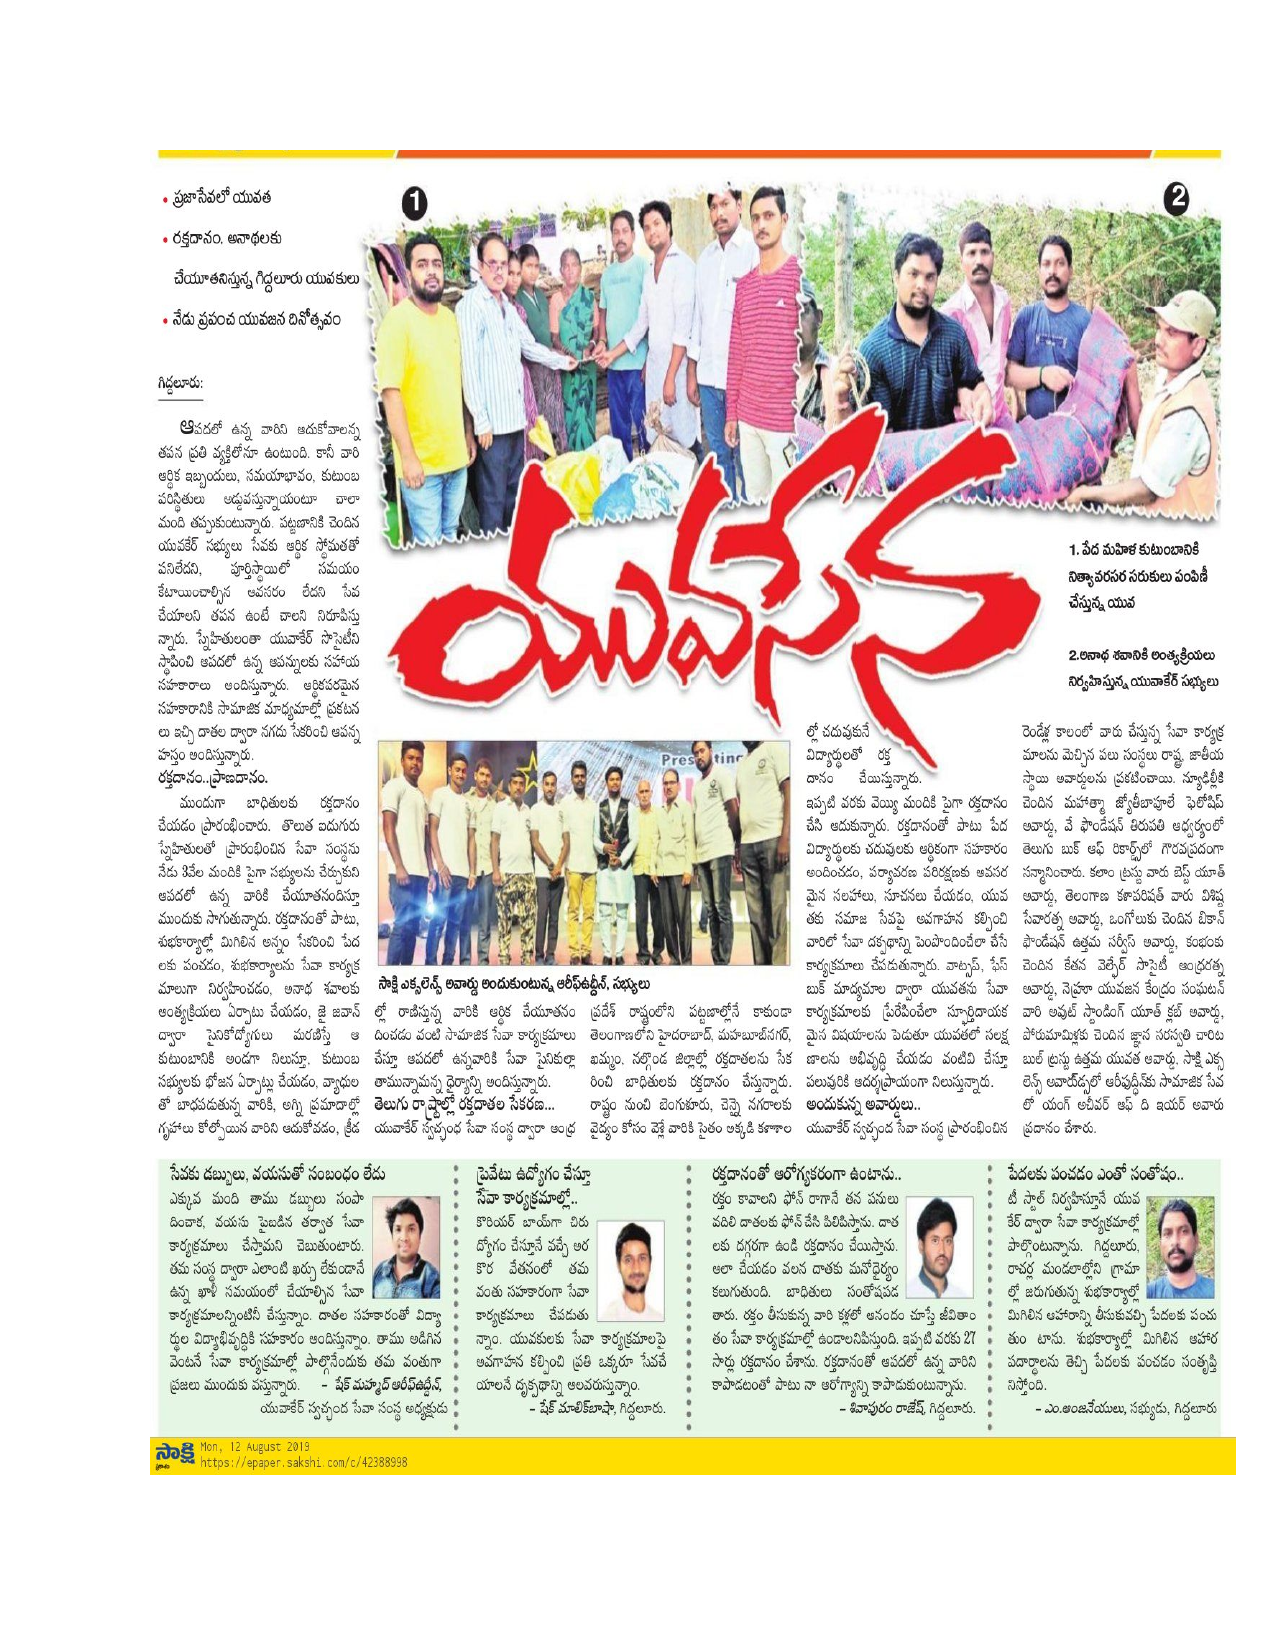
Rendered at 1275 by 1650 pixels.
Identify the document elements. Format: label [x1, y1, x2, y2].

picture [150, 150, 1236, 1475]
